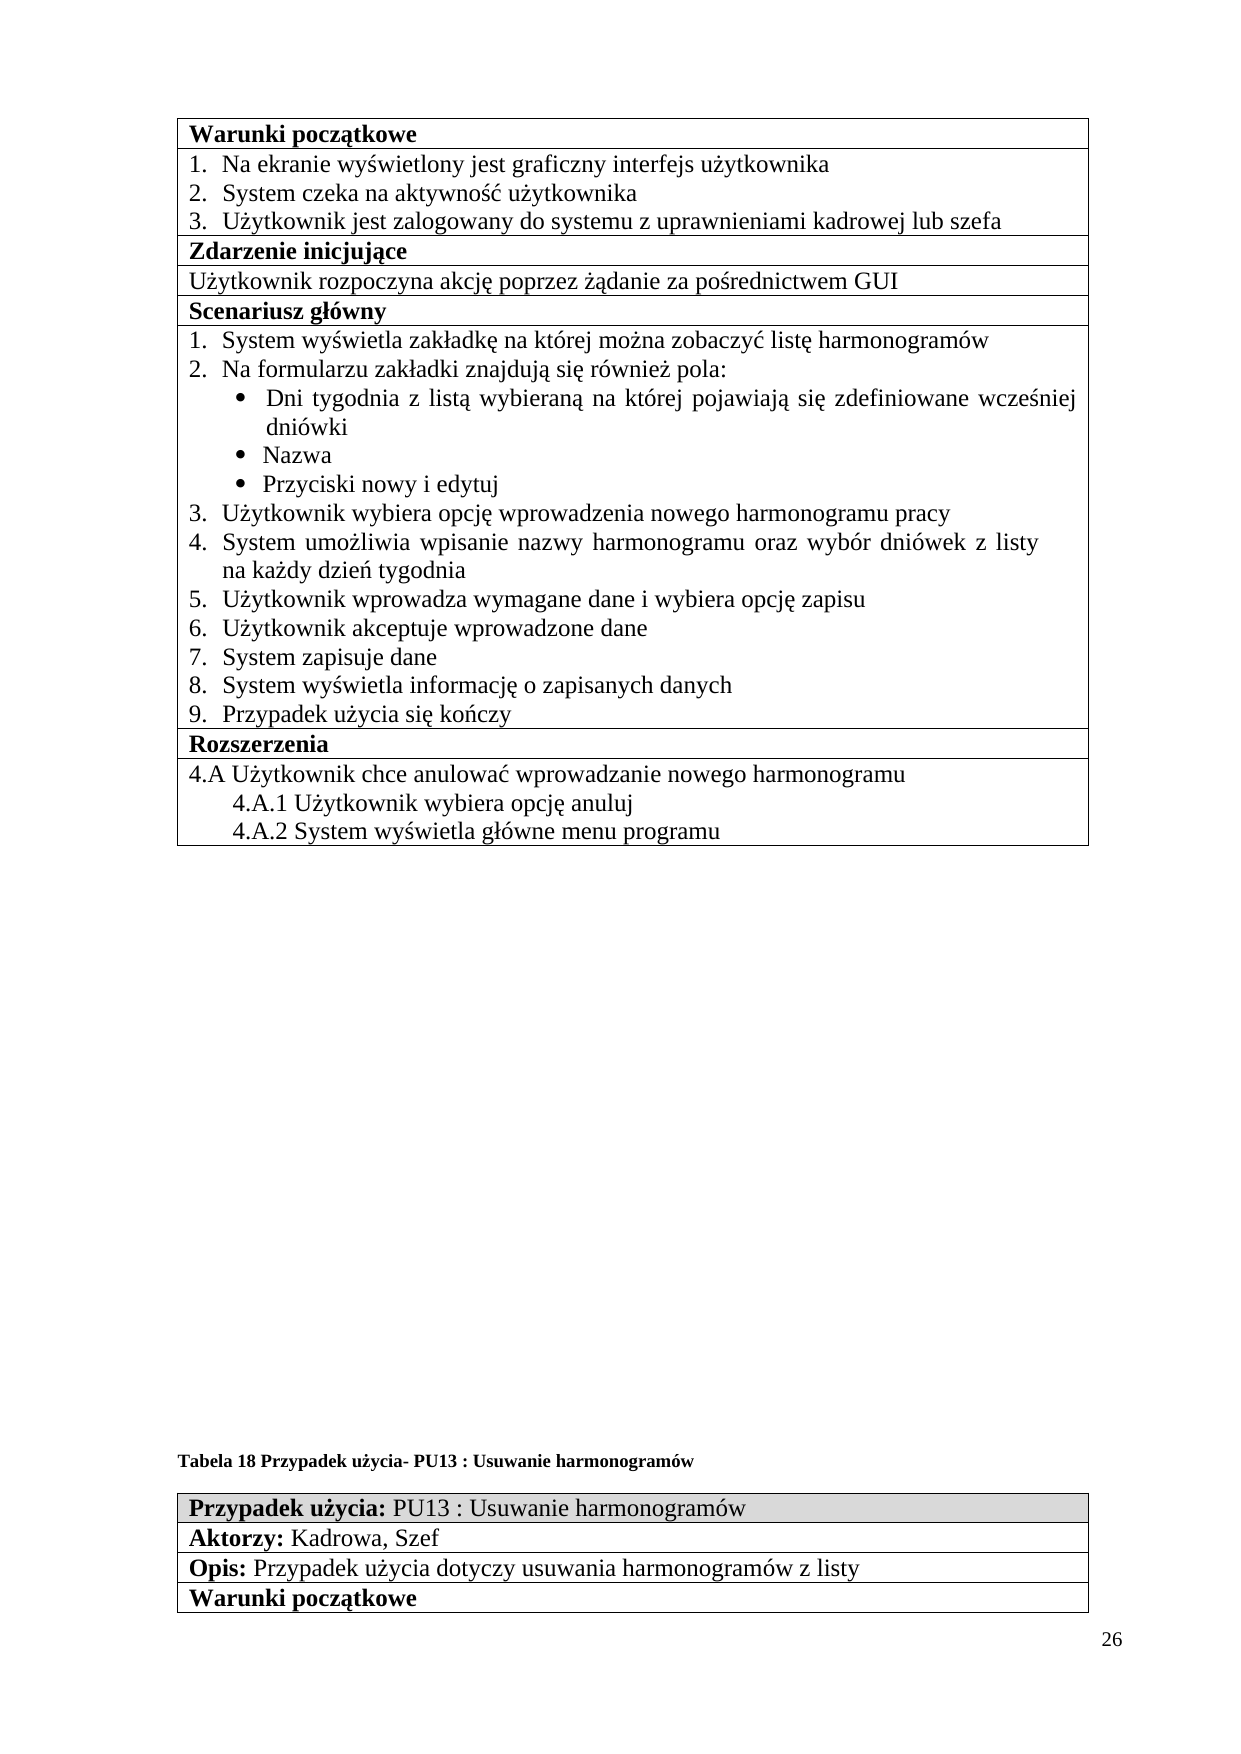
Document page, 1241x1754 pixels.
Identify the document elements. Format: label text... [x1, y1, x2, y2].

table_cell Warunki początkowe [178, 119, 1088, 148]
table_cell Scenariusz główny [178, 296, 1088, 324]
table_cell Na ekranie wyświetlony jest graficzny interfejs użytkownika System czeka na aktywność użytkownika Użytkownik jest zalogowany do systemu z uprawnieniami kadrowej lub szefa [178, 149, 1088, 235]
table_cell Zdarzenie inicjujące [178, 236, 1088, 265]
table_header Przypadek użycia: PU13 : Usuwanie harmonogramów [178, 1494, 1088, 1522]
table_cell 4.A Użytkownik chce anulować wprowadzanie nowego harmonogramu 4.A.1 Użytkownik wybiera opcję anuluj 4.A.2 System wyświetla główne menu programu [178, 759, 1088, 845]
table_cell System wyświetla zakładkę na której można zobaczyć listę harmonogramów Na formularzu zakładki znajdują się również pola: Dni tygodnia z listą wybieraną na której pojawiają się zdefiniowane wcześniej dniówki Nazwa Przyciski nowy i edytuj Użytkownik wybiera opcję wprowadzenia nowego harmonogramu pracy System umożliwia wpisanie nazwy harmonogramu oraz wybór dniówek z listy na każdy dzień tygodnia Użytkownik wprowadza wymagane dane i wybiera opcję zapisu Użytkownik akceptuje wprowadzone dane System zapisuje dane System wyświetla informację o zapisanych danych Przypadek użycia się kończy [178, 326, 1088, 728]
text Tabela 18 Przypadek użycia- PU13 : Usuwanie harmonogramów [177, 1450, 1122, 1472]
table_cell Warunki początkowe [178, 1583, 1088, 1612]
table_cell Użytkownik rozpoczyna akcję poprzez żądanie za pośrednictwem GUI [178, 266, 1088, 295]
table_cell Opis: Przypadek użycia dotyczy usuwania harmonogramów z listy [178, 1553, 1088, 1582]
table_cell Rozszerzenia [178, 729, 1088, 758]
table_cell Aktorzy: Kadrowa, Szef [178, 1523, 1088, 1552]
